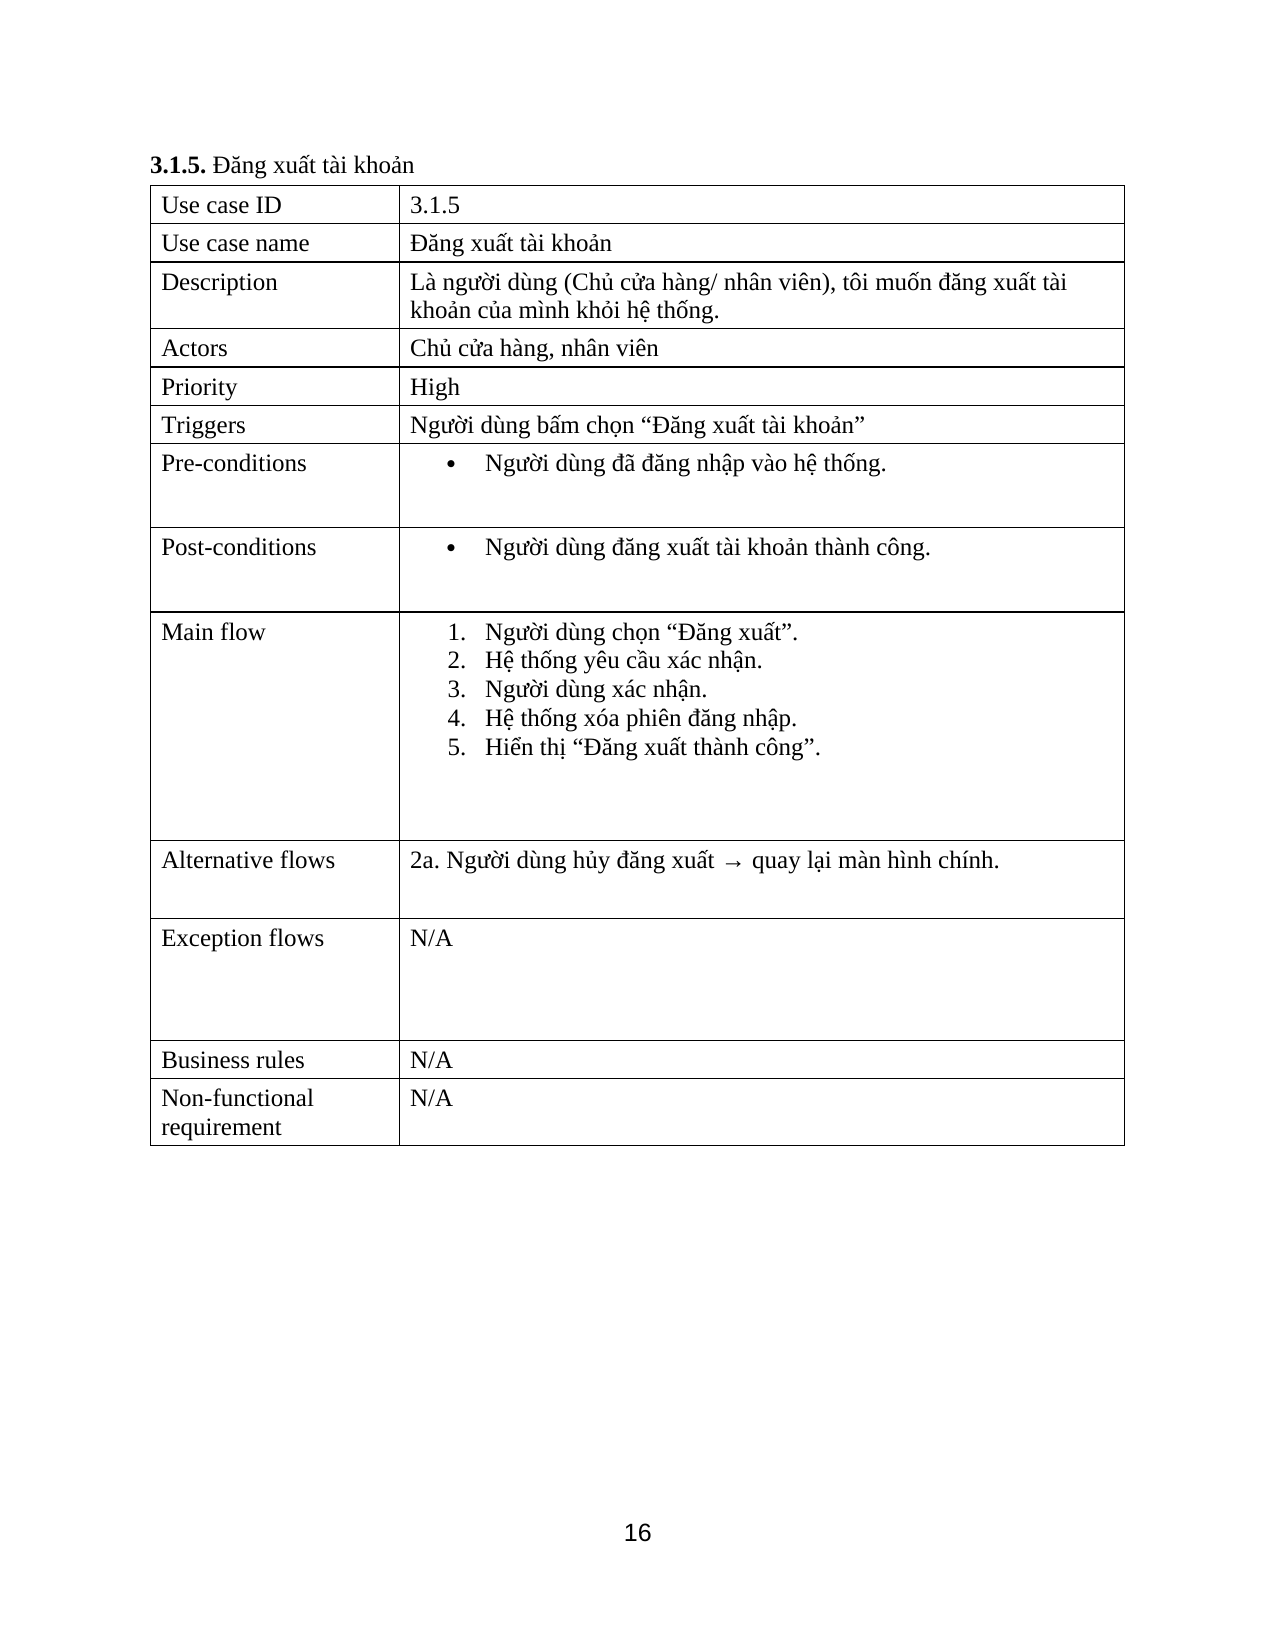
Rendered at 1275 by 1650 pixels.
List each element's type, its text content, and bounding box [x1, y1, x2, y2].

table_cell N/A [400, 1079, 1124, 1144]
table_cell N/A [400, 1041, 1124, 1078]
table_cell Đăng xuất tài khoản [400, 224, 1124, 261]
table_cell N/A [400, 919, 1124, 1039]
table_cell Người dùng chọn “Đăng xuất”. Hệ thống yêu cầu xác nhận. Người dùng xác nhận. Hệ thống xóa phiên đăng nhập. Hiển thị “Đăng xuất thành công”. [400, 613, 1124, 839]
table_cell Triggers [151, 406, 399, 443]
table_cell Main flow [151, 613, 399, 839]
table_cell Post-conditions [151, 528, 399, 611]
table_cell Priority [151, 368, 399, 404]
table_cell Actors [151, 329, 399, 366]
table_cell Là người dùng (Chủ cửa hàng/ nhân viên), tôi muốn đăng xuất tài khoản của mình khỏi hệ thống. [400, 263, 1124, 328]
table_header Use case ID [151, 186, 399, 223]
table_cell Người dùng bấm chọn “Đăng xuất tài khoản” [400, 406, 1124, 443]
table_cell 2a. Người dùng hủy đăng xuất → quay lại màn hình chính. [400, 841, 1124, 918]
table_cell Non-functional requirement [151, 1079, 399, 1144]
table_cell Use case name [151, 224, 399, 261]
table_cell Pre-conditions [151, 444, 399, 527]
table_cell Alternative flows [151, 841, 399, 918]
table_cell Description [151, 263, 399, 328]
table_header 3.1.5 [400, 186, 1124, 223]
table_cell Chủ cửa hàng, nhân viên [400, 329, 1124, 366]
table_cell Exception flows [151, 919, 399, 1039]
subtitle Đăng xuất tài khoản [150, 150, 1125, 179]
table_cell Người dùng đăng xuất tài khoản thành công. [400, 528, 1124, 611]
table_cell High [400, 368, 1124, 404]
table_cell Người dùng đã đăng nhập vào hệ thống. [400, 444, 1124, 527]
table_cell Business rules [151, 1041, 399, 1078]
